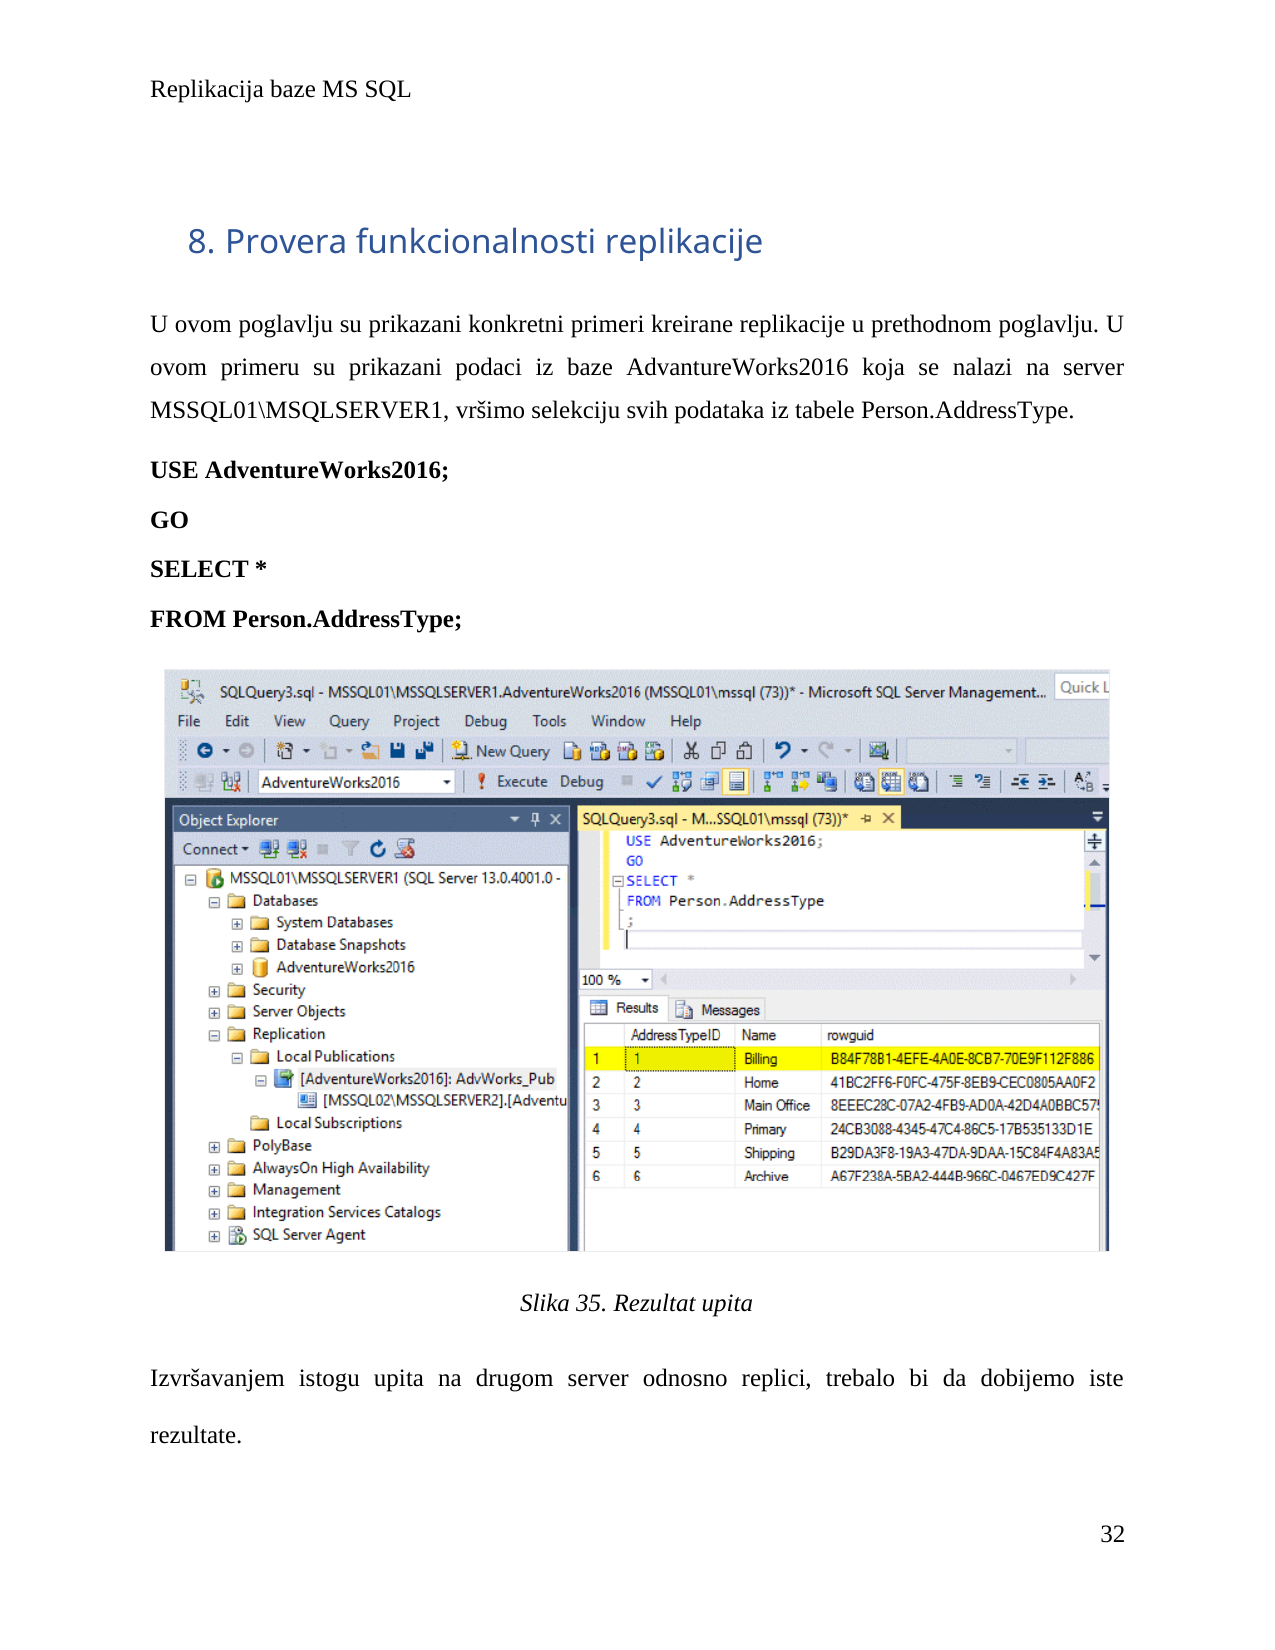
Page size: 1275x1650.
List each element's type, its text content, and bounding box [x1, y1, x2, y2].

text Slika 35. Rezultat upita [150, 1288, 1125, 1317]
text Izvršavanjem istogu upita na drugom server odnosno replici, trebalo bi da dobijemo iste rezultate. [150, 1363, 1125, 1449]
text GO [150, 505, 1125, 533]
text SELECT * [150, 554, 1125, 583]
text FROM Person.AddressType; [150, 604, 1125, 633]
subtitle Provera funkcionalnosti replikacije [187, 218, 1125, 263]
picture [150, 653, 1125, 1268]
text USE AdventureWorks2016; [150, 455, 1125, 484]
text U ovom poglavlju su prikazani konkretni primeri kreirane replikacije u prethodnom poglavlju. U ovom primeru su prikazani podaci iz baze AdvantureWorks2016 koja se nalazi na server MSSQL01\MSQLSERVER1, vršimo selekciju svih podataka iz tabele Person.AddressType. [150, 309, 1125, 424]
